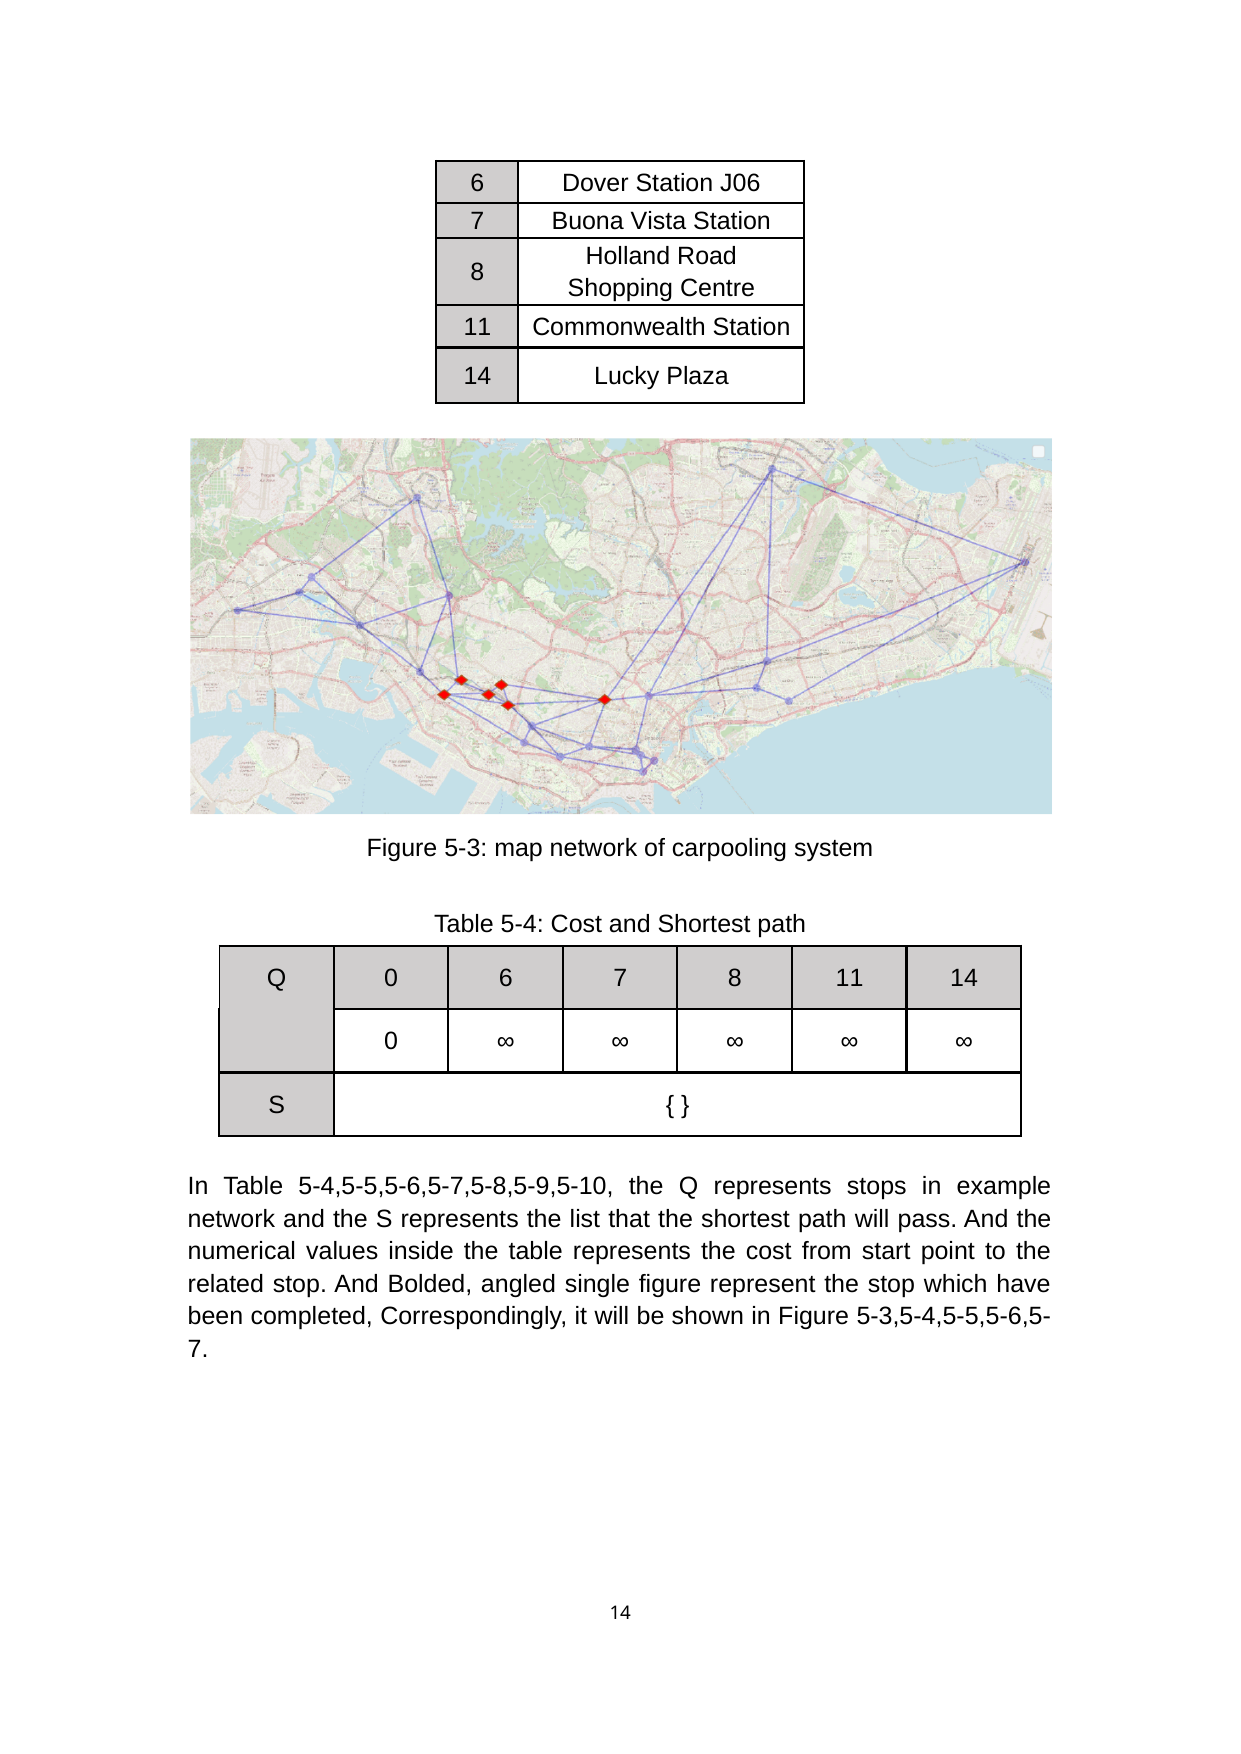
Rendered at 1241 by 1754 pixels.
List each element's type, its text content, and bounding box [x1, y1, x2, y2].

table_header 8 [678, 947, 791, 1008]
table_cell ∞ [908, 1010, 1020, 1071]
table_cell ∞ [793, 1010, 905, 1071]
table_cell Dover Station J06 [519, 162, 803, 202]
table_cell ∞ [678, 1010, 791, 1071]
table_cell ∞ [449, 1010, 562, 1071]
table_cell Lucky Plaza [519, 349, 803, 402]
table_header 11 [793, 947, 905, 1008]
table_cell 7 [437, 204, 517, 237]
table_cell S [220, 1074, 333, 1135]
table_header 14 [908, 947, 1020, 1008]
text In Table 5-4,5-5,5-6,5-7,5-8,5-9,5-10, the Q represents stops in example network and the S represents the list that the shortest path will pass. And the numerical values inside the table represents the cost from start point to the related stop. And Bolded, angled single figure represent the stop which have been completed, Correspondingly, it will be shown in Figure 5-3,5-4,5-5,5-6,5-7. [187, 1169, 1053, 1364]
table_cell Holland Road Shopping Centre [519, 239, 803, 304]
table_header Q [220, 947, 333, 1008]
table_cell ∞ [564, 1010, 676, 1071]
table_cell 0 [335, 1010, 447, 1071]
table_cell Commonwealth Station [519, 306, 803, 346]
text Figure 5-3: map network of carpooling system [187, 831, 1053, 864]
table_cell { } [335, 1074, 1020, 1135]
table_cell 8 [437, 239, 517, 304]
table_cell 6 [437, 162, 517, 202]
table_cell [220, 1008, 333, 1071]
table_cell Buona Vista Station [519, 204, 803, 237]
table_header 6 [449, 947, 562, 1008]
table_header 0 [335, 947, 447, 1008]
picture [188, 436, 1053, 815]
table_cell 14 [437, 349, 517, 402]
table_cell 11 [437, 306, 517, 346]
table_header 7 [564, 947, 676, 1008]
text Table 5-4: Cost and Shortest path [187, 907, 1053, 939]
